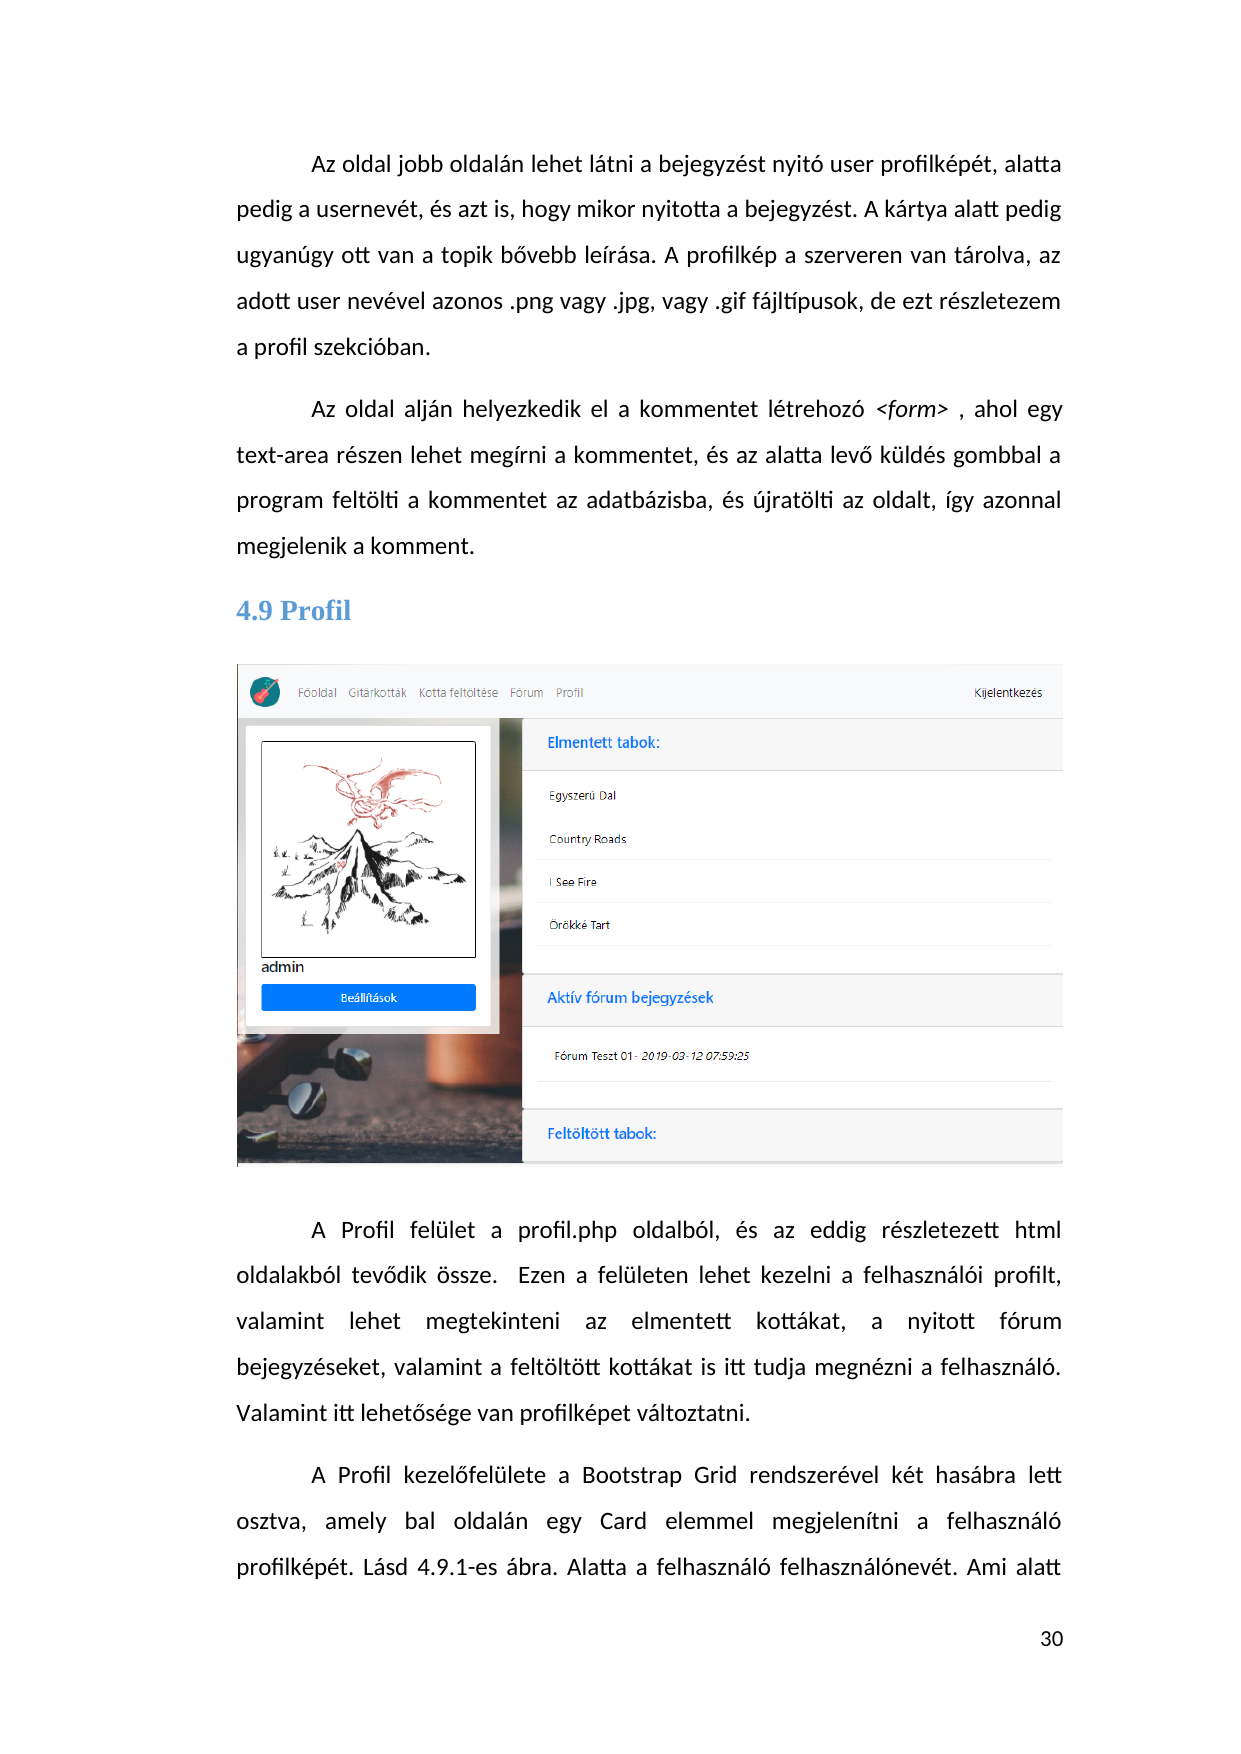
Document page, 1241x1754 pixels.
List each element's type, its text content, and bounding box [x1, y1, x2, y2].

text Az oldal jobb oldalán lehet látni a bejegyzést nyitó user profilképét, alatta pedig a usernevét, és azt is, hogy mikor nyitotta a bejegyzést. A kártya alatt pedig ugyanúgy ott van a topik bővebb leírása. A profilkép a szerveren van tárolva, az adott user nevével azonos .png vagy .jpg, vagy .gif fájltípusok, de ezt részletezem a profil szekcióban. [236, 148, 1063, 361]
subtitle 4.9 Profil [236, 593, 1063, 626]
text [236, 1459, 1063, 1581]
text Az oldal alján helyezkedik el a kommentet létrehozó <form> , ahol egy text-area részen lehet megírni a kommentet, és az alatta levő küldés gombbal a program feltölti a kommentet az adatbázisba, és újratölti az oldalt, így azonnal megjelenik a komment. [236, 393, 1063, 561]
picture [237, 664, 1063, 1167]
